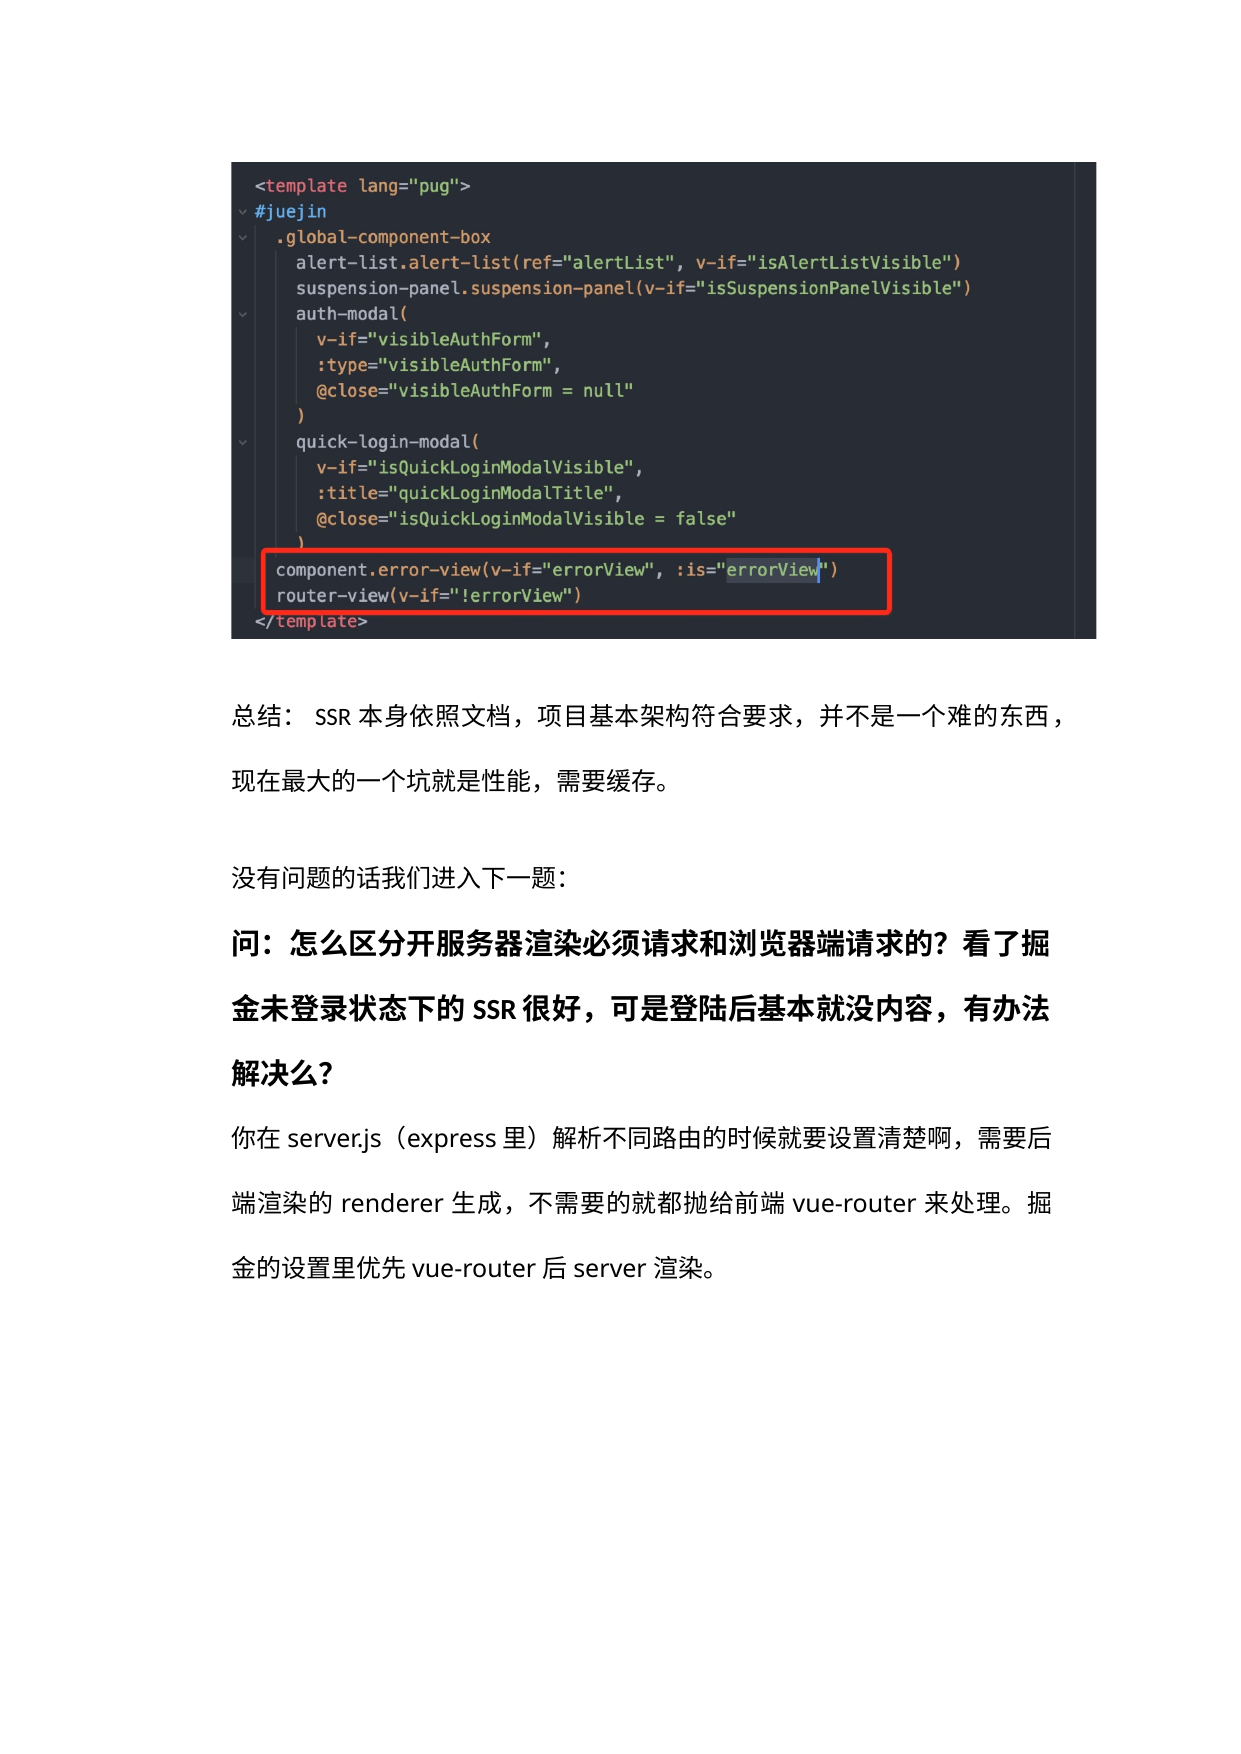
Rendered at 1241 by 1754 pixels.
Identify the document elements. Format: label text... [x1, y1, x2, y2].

picture [231, 162, 1097, 639]
text 总结： SSR 本身依照文档，项目基本架构符合要求，并不是一个难的东西，现在最大的一个坑就是性能，需要缓存。 [231, 682, 1053, 812]
text 你在 server.js（express里）解析不同路由的时候就要设置清楚啊，需要后端渲染的 renderer 生成，不需要的就都抛给前端 vue-router 来处理。掘金的设置里优先 vue-router 后 server 渲染。 [231, 1104, 1053, 1299]
text 问：怎么区分开服务器渲染必须请求和浏览器端请求的？看了掘金未登录状态下的SSR很好，可是登陆后基本就没内容，有办法解决么？ [231, 909, 1053, 1104]
text 没有问题的话我们进入下一题： [231, 844, 1053, 909]
